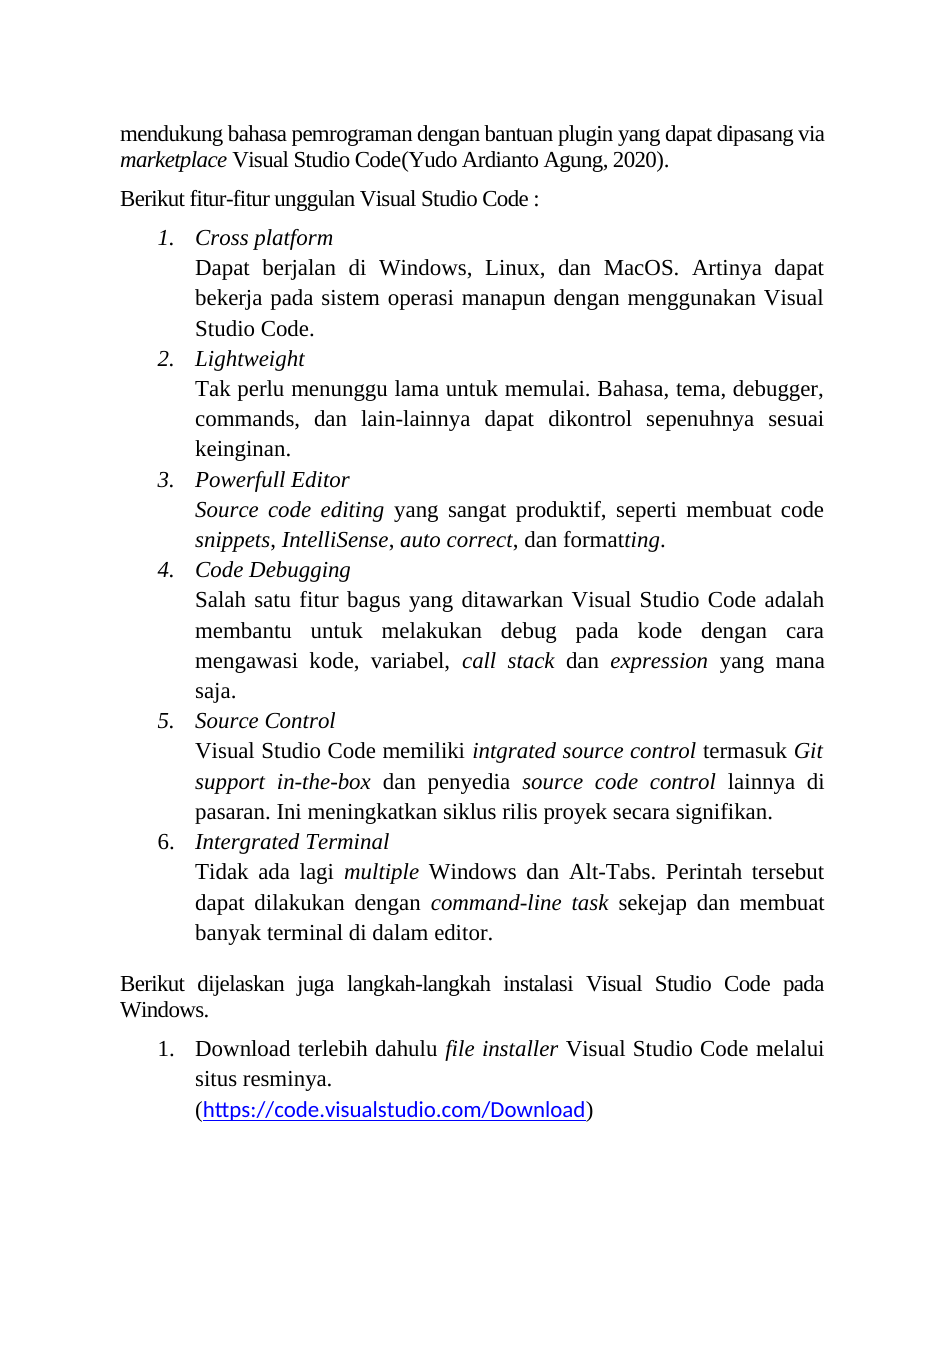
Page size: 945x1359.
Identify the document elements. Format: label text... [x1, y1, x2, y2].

list Salah satu fitur bagus yang ditawarkan Visual Studio Code adalah membantu untuk melakukan debug pada kode dengan cara mengawasi kode, variabel, call stack dan expression yang mana saja. [195, 587, 825, 703]
list Download terlebih dahulu file installer Visual Studio Code melalui situs resminya. [157, 1035, 825, 1092]
text Berikut dijelaskan juga langkah-langkah instalasi Visual Studio Code pada Windows. [120, 970, 825, 1023]
list Source Control [157, 707, 825, 734]
list Lightweight [157, 345, 825, 371]
list Tidak ada lagi multiple Windows dan Alt-Tabs. Perintah tersebut dapat dilakukan dengan command-line task sekejap dan membuat banyak terminal di dalam editor. [195, 858, 825, 945]
list Code Debugging [157, 556, 825, 583]
list Visual Studio Code memiliki intgrated source control termasuk Git support in-the-box dan penyedia source code control lainnya di pasaran. Ini meningkatkan siklus rilis proyek secara signifikan. [195, 738, 825, 824]
list (https://code.visualstudio.com/Download) [195, 1096, 825, 1123]
list Cross platform [157, 224, 825, 250]
text Berikut fitur-fitur unggulan Visual Studio Code : [120, 185, 825, 212]
list Powerfull Editor [157, 466, 825, 492]
list Dapat berjalan di Windows, Linux, dan MacOS. Artinya dapat bekerja pada sistem operasi manapun dengan menggunakan Visual Studio Code. [195, 254, 825, 341]
list Source code editing yang sangat produktif, seperti membuat code snippets, IntelliSense, auto correct, dan formatting. [195, 496, 825, 552]
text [120, 120, 825, 173]
list Tak perlu menunggu lama untuk memulai. Bahasa, tema, debugger, commands, dan lain-lainnya dapat dikontrol sepenuhnya sesuai keinginan. [195, 375, 825, 462]
list Intergrated Terminal [157, 828, 825, 854]
